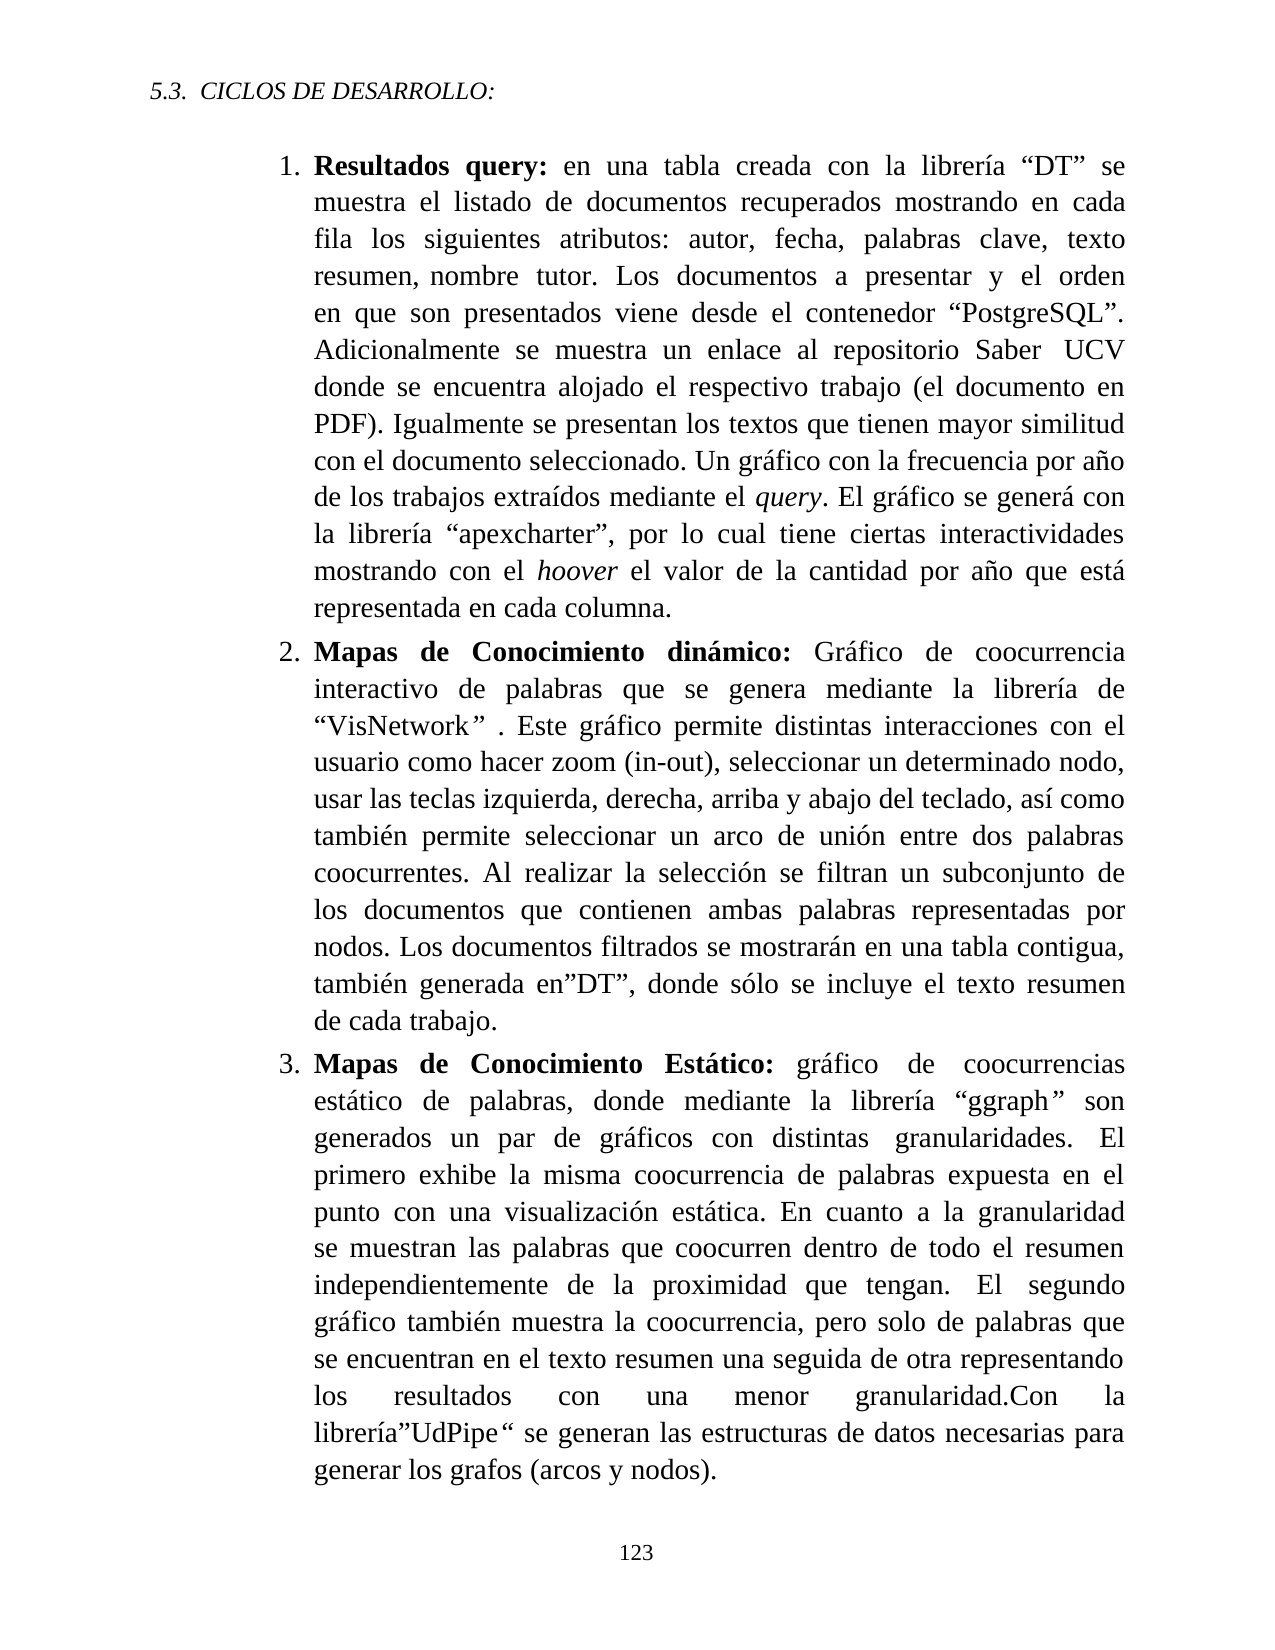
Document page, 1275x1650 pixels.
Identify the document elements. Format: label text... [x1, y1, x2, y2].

list Mapas de Conocimiento dinámico: Gráfico de coocurrencia interactivo de palabras que se genera mediante la librería de “VisNetwork” . Este gráfico permite distintas interacciones con el usuario como hacer zoom (in-out), seleccionar un determinado nodo, usar las teclas izquierda, derecha, arriba y abajo del teclado, así como también permite seleccionar un arco de unión entre dos palabras coocurrentes. Al realizar la selección se filtran un subconjunto de los documentos que contienen ambas palabras representadas por nodos. Los documentos filtrados se mostrarán en una tabla contigua, también generada en”DT”, donde sólo se incluye el texto resumen de cada trabajo. [279, 634, 1125, 1036]
list CICLOS DE DESARROLLO: [150, 76, 1275, 105]
list Resultados query: en una tabla creada con la librería “DT” se muestra el listado de documentos recuperados mostrando en cada fila los siguientes atributos: autor, fecha, palabras clave, texto resumen, nombre tutor. Los documentos a presentar y el orden en que son presentados viene desde el contenedor “PostgreSQL”. Adicionalmente se muestra un enlace al repositorio Saber UCV donde se encuentra alojado el respectivo trabajo (el documento en PDF). Igualmente se presentan los textos que tienen mayor similitud con el documento seleccionado. Un gráfico con la frecuencia por año de los trabajos extraídos mediante el query. El gráfico se generá con la librería “apexcharter”, por lo cual tiene ciertas interactividades mostrando con el hoover el valor de la cantidad por año que está representada en cada columna. [279, 148, 1126, 624]
list Mapas de Conocimiento Estático: gráfico de coocurrencias estático de palabras, donde mediante la librería “ggraph” son generados un par de gráficos con distintas granularidades. El primero exhibe la misma coocurrencia de palabras expuesta en el punto con una visualización estática. En cuanto a la granularidad se muestran las palabras que coocurren dentro de todo el resumen independientemente de la proximidad que tengan. El segundo gráfico también muestra la coocurrencia, pero solo de palabras que se encuentran en el texto resumen una seguida de otra representando los resultados con una menor granularidad.Con la librería”UdPipe“ se generan las estructuras de datos necesarias para generar los grafos (arcos y nodos). [279, 1046, 1125, 1485]
